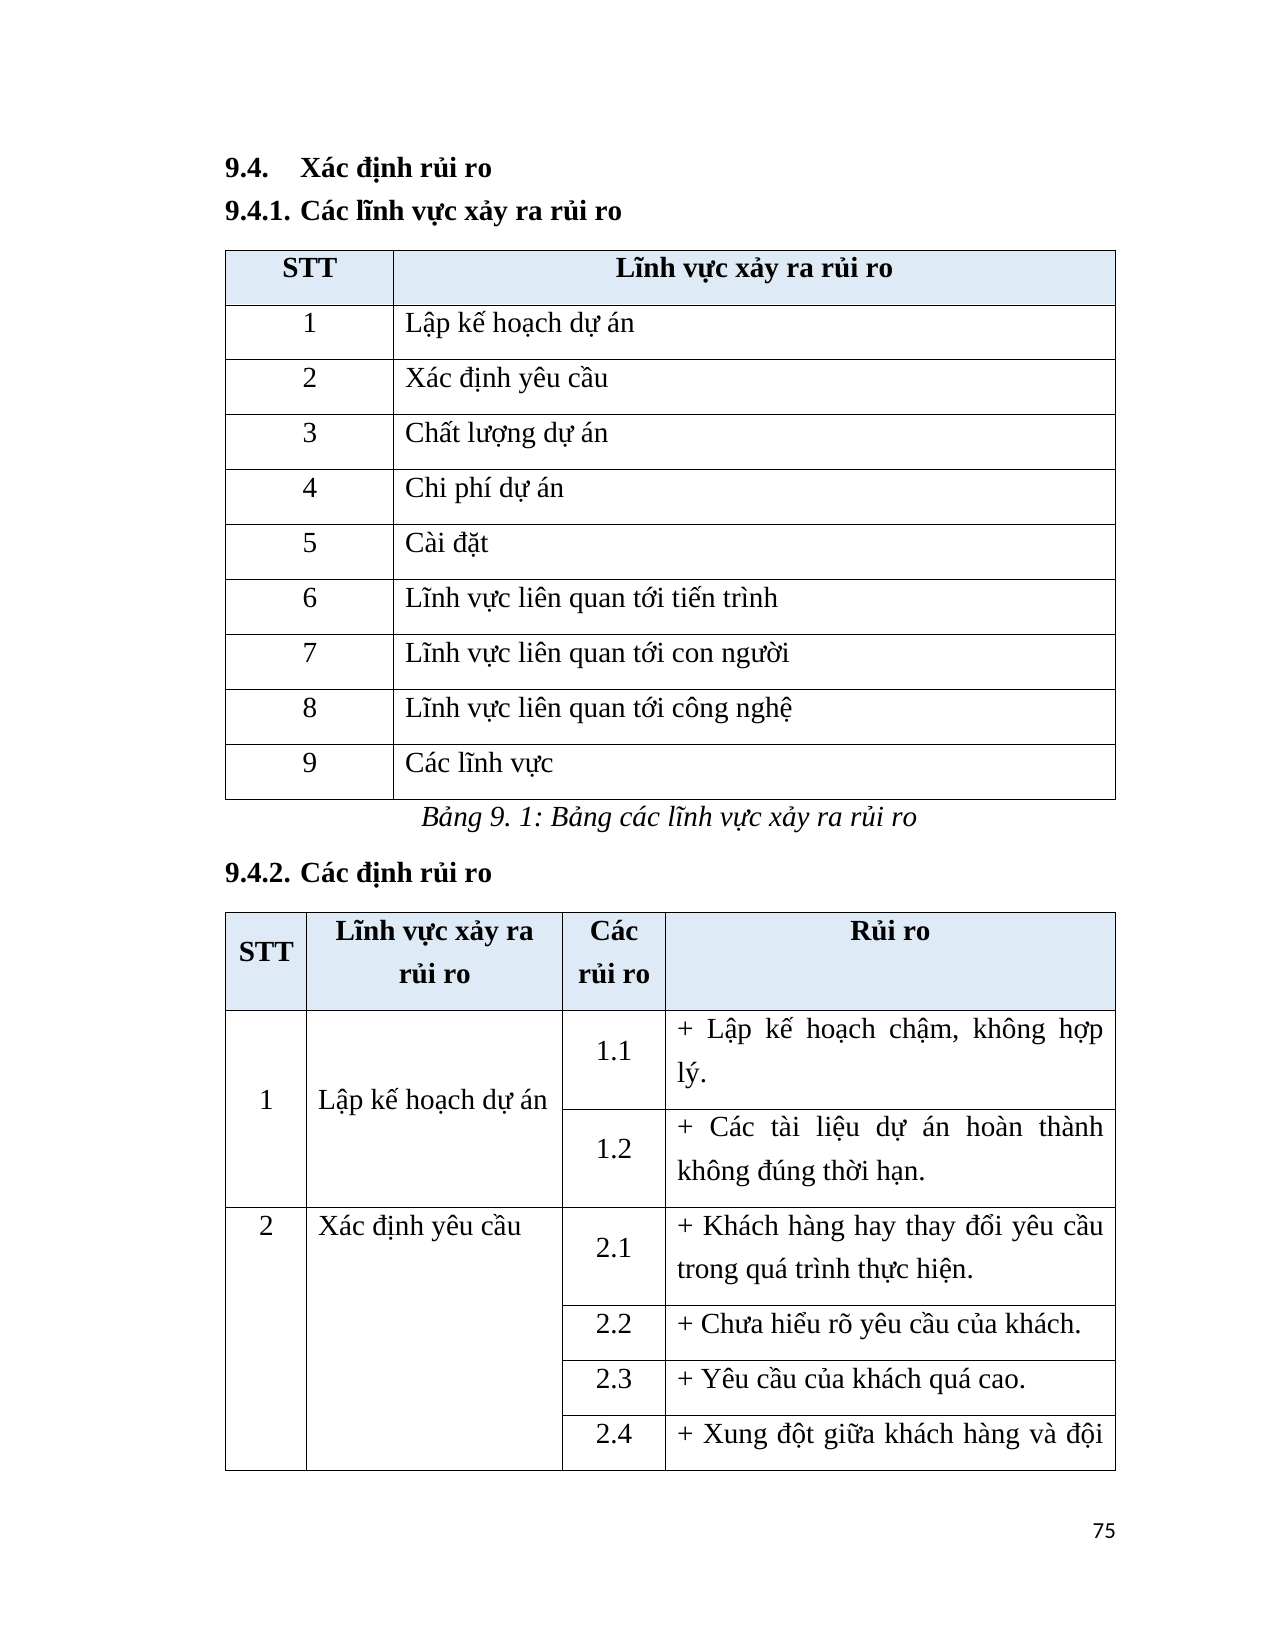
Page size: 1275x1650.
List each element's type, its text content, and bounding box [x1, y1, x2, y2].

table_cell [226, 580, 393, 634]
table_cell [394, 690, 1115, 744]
list Xác định rủi ro [225, 150, 1116, 183]
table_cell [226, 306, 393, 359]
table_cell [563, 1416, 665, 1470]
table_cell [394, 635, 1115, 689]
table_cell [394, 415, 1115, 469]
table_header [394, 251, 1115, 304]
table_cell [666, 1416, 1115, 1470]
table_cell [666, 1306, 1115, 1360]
list Các định rủi ro [225, 856, 1116, 889]
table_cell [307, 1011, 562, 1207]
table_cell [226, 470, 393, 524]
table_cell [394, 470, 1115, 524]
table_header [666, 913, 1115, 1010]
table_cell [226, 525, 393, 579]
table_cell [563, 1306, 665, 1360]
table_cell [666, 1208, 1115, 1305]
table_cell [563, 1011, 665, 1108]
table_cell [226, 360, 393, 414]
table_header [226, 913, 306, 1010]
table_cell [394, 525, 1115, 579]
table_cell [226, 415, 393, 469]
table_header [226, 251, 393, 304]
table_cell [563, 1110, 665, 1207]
text Bảng 9. 1: Bảng các lĩnh vực xảy ra rủi ro [225, 800, 1116, 833]
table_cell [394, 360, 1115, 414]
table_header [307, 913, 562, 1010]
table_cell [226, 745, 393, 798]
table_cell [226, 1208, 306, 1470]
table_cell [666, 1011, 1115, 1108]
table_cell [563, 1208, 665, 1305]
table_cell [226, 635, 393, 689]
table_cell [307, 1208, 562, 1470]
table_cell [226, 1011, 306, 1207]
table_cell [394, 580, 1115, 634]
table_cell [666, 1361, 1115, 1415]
list Các lĩnh vực xảy ra rủi ro [225, 193, 1116, 227]
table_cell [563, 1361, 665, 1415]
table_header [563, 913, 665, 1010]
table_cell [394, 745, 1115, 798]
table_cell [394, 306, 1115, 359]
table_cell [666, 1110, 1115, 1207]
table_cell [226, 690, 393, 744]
